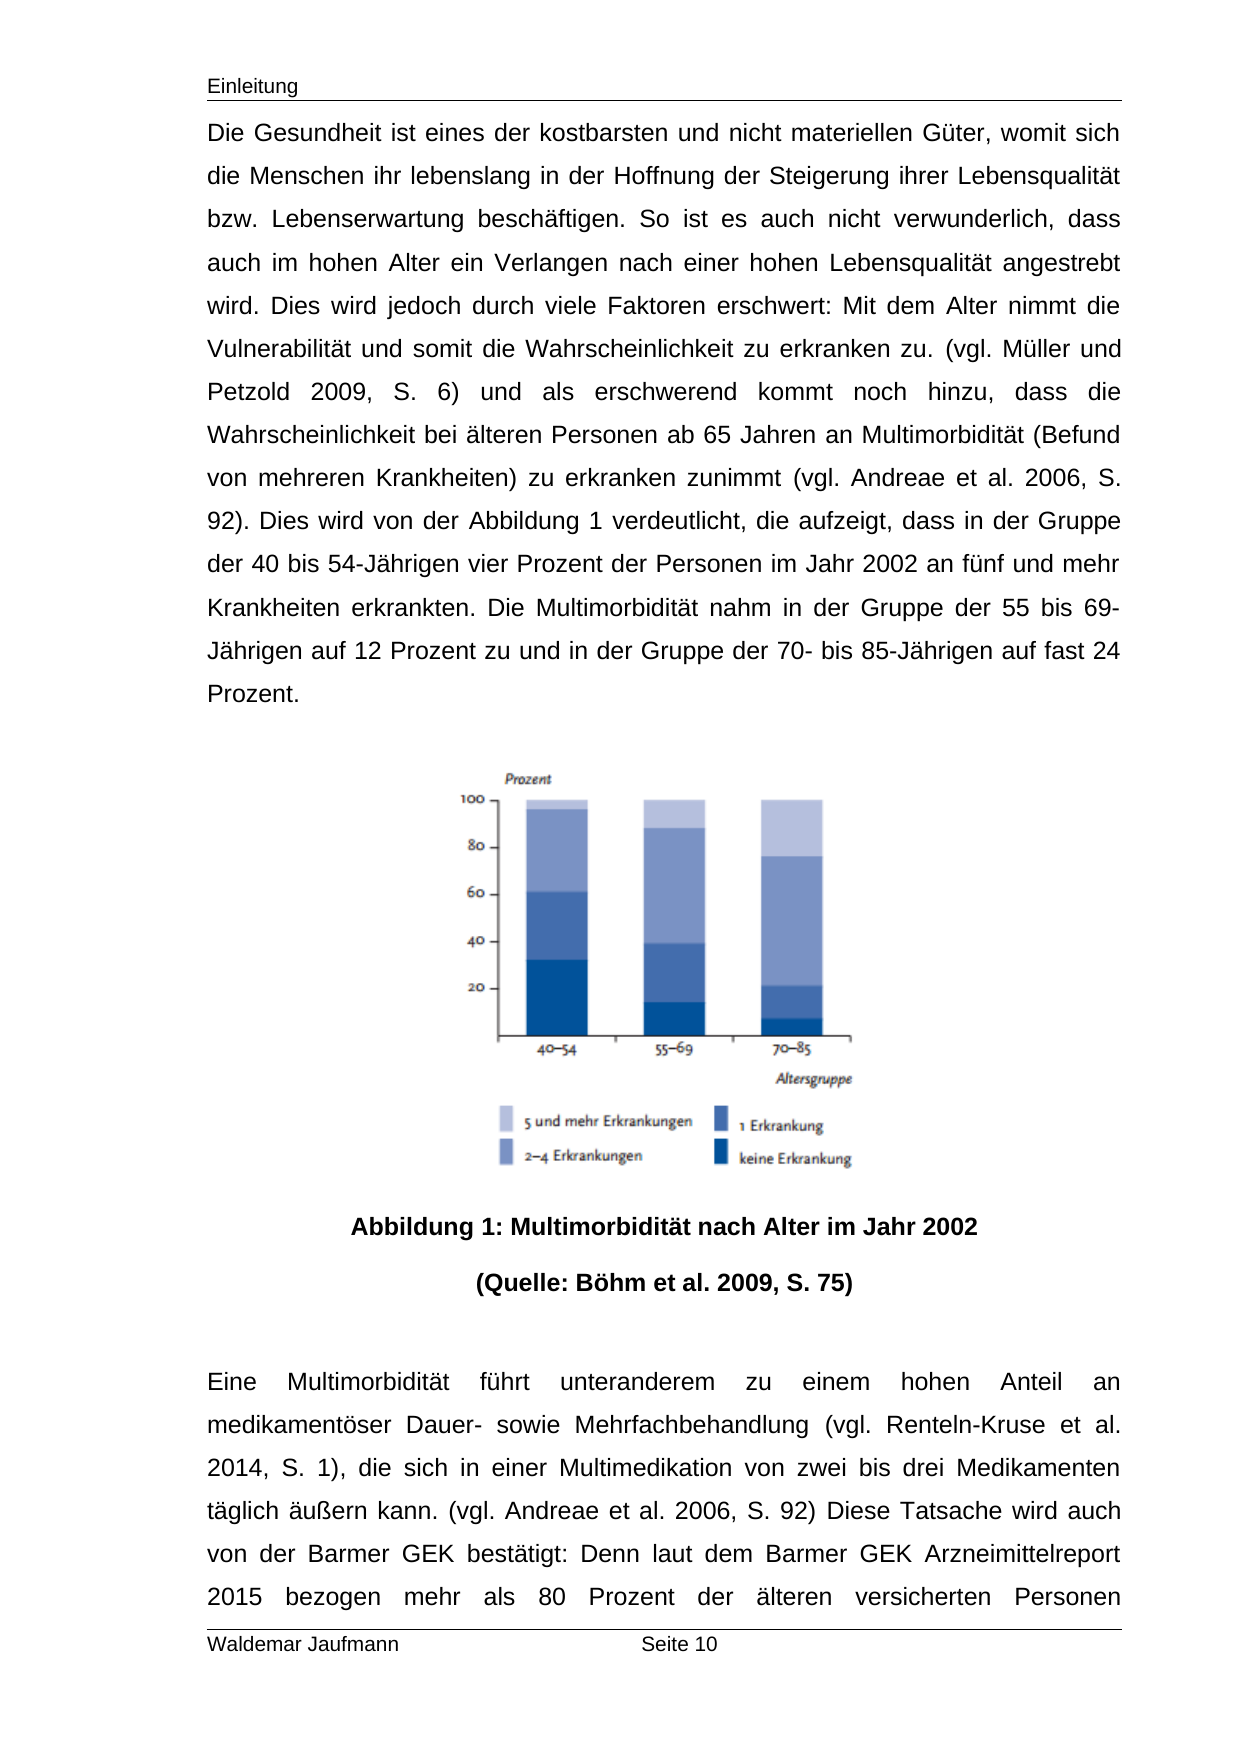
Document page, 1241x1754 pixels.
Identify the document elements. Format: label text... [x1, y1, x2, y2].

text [207, 1367, 1122, 1611]
picture [455, 765, 874, 1186]
text Abbildung 1: Multimorbidität nach Alter im Jahr 2002 [207, 1212, 1122, 1241]
text Die Gesundheit ist eines der kostbarsten und nicht materiellen Güter, womit sich die Menschen ihr lebenslang in der Hoffnung der Steigerung ihrer Lebensqualität bzw. Lebenserwartung beschäftigen. So ist es auch nicht verwunderlich, dass auch im hohen Alter ein Verlangen nach einer hohen Lebensqualität angestrebt wird. Dies wird jedoch durch viele Faktoren erschwert: Mit dem Alter nimmt die Vulnerabilität und somit die Wahrscheinlichkeit zu erkranken zu. (vgl. Müller und Petzold 2009, S. 6) und als erschwerend kommt noch hinzu, dass die Wahrscheinlichkeit bei älteren Personen ab 65 Jahren an Multimorbidität (Befund von mehreren Krankheiten) zu erkranken zunimmt (vgl. Andreae et al. 2006, S. 92). Dies wird von der Abbildung 1 verdeutlicht, die aufzeigt, dass in der Gruppe der 40 bis 54-Jährigen vier Prozent der Personen im Jahr 2002 an fünf und mehr Krankheiten erkrankten. Die Multimorbidität nahm in der Gruppe der 55 bis 69-Jährigen auf 12 Prozent zu und in der Gruppe der 70- bis 85-Jährigen auf fast 24 Prozent. [207, 118, 1122, 707]
text (Quelle: Böhm et al. 2009, S. 75) [207, 1268, 1122, 1297]
